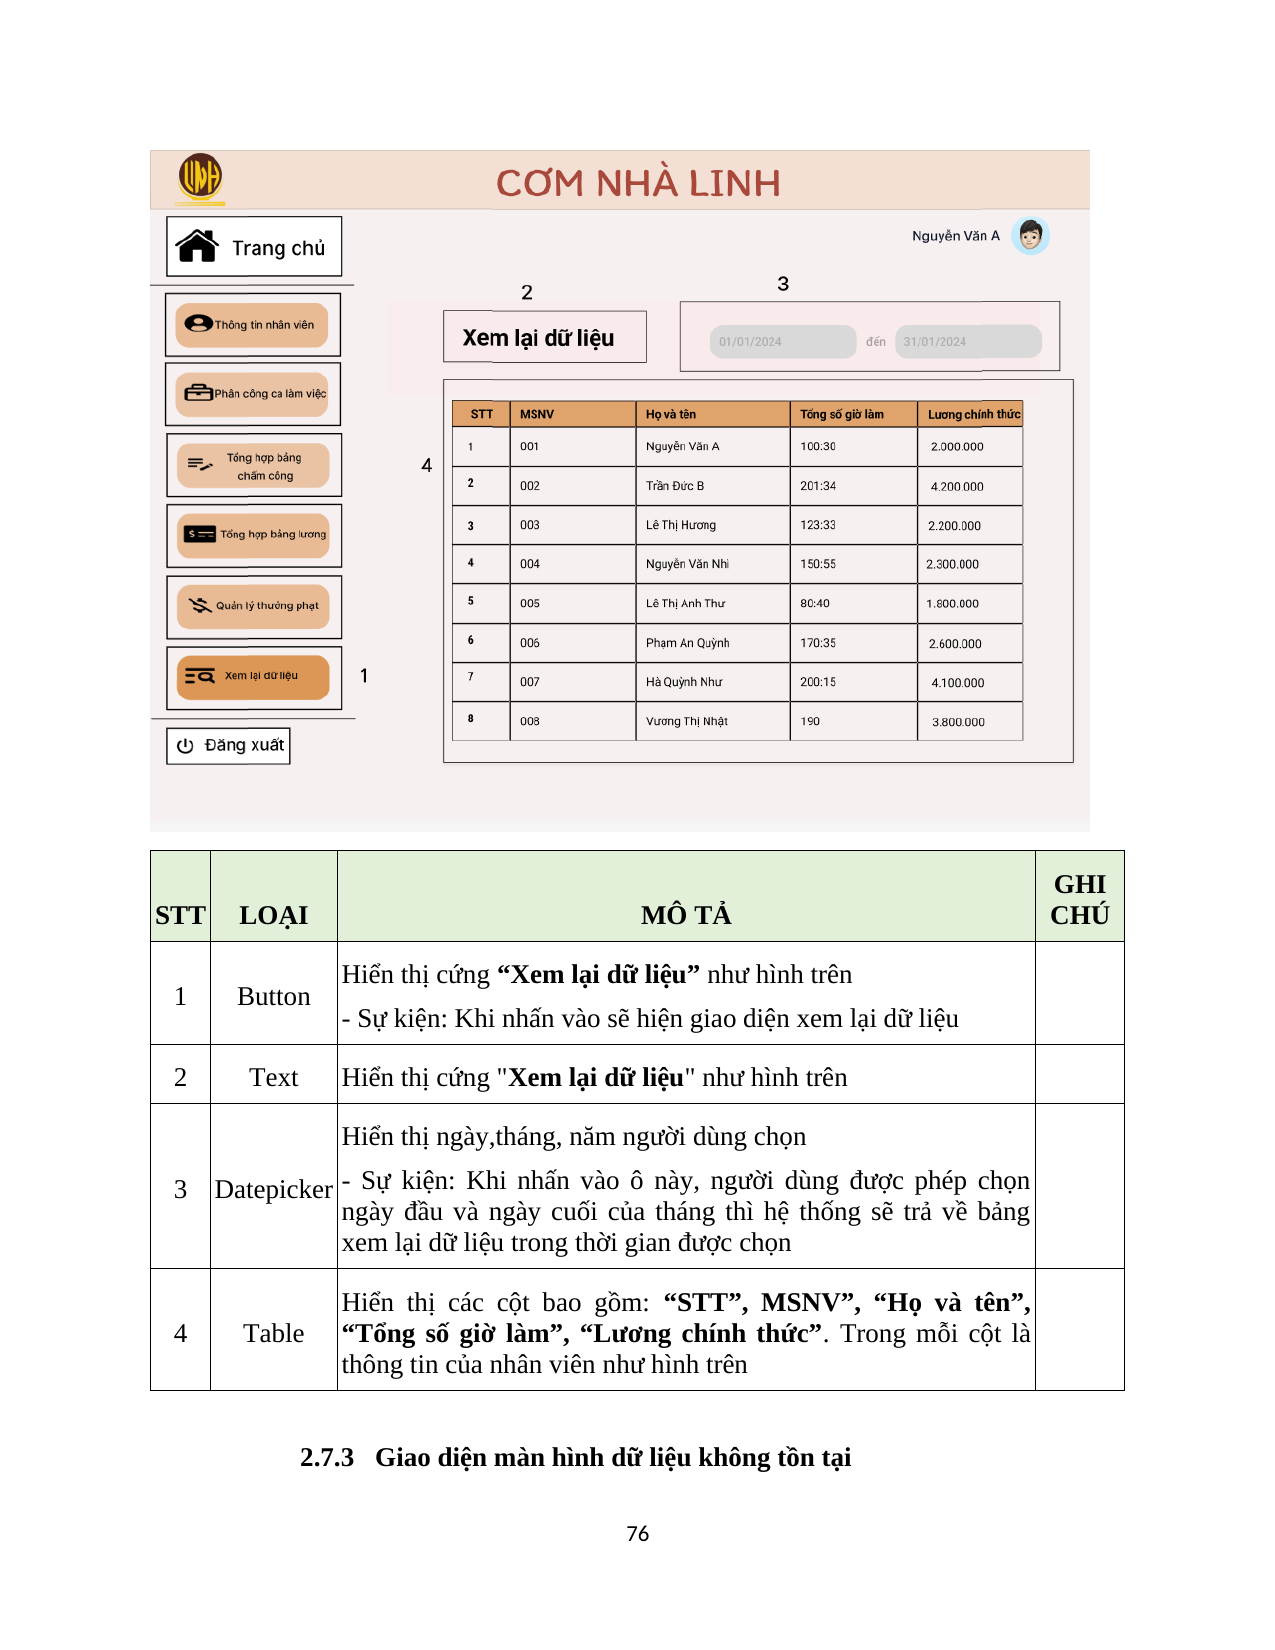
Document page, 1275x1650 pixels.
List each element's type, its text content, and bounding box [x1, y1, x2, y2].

table_cell [1036, 1104, 1124, 1268]
table_cell Hiển thị các cột bao gồm: “STT”, MSNV”, “Họ và tên”, “Tổng số giờ làm”, “Lương chính thức”. Trong mỗi cột là thông tin của nhân viên như hình trên [338, 1269, 1035, 1389]
table_header STT [151, 851, 210, 941]
table_cell [1036, 1045, 1124, 1103]
table_header MÔ TẢ [338, 851, 1035, 941]
table_cell Hiển thị cứng “Xem lại dữ liệu” như hình trên - Sự kiện: Khi nhấn vào sẽ hiện giao diện xem lại dữ liệu [338, 942, 1035, 1043]
table_cell Hiển thị ngày,tháng, năm người dùng chọn - Sự kiện: Khi nhấn vào ô này, người dùng được phép chọn ngày đầu và ngày cuối của tháng thì hệ thống sẽ trả về bảng xem lại dữ liệu trong thời gian được chọn [338, 1104, 1035, 1268]
table_cell Hiển thị cứng "Xem lại dữ liệu" như hình trên [338, 1045, 1035, 1103]
table_cell Datepicker [211, 1104, 337, 1268]
table_cell Text [211, 1045, 337, 1103]
table_cell 4 [151, 1269, 210, 1389]
table_header GHI CHÚ [1036, 851, 1124, 941]
table_cell Table [211, 1269, 337, 1389]
table_cell 2 [151, 1045, 210, 1103]
table_cell [1036, 942, 1124, 1043]
picture [150, 150, 1090, 832]
table_cell 3 [151, 1104, 210, 1268]
list Giao diện màn hình dữ liệu không tồn tại [300, 1441, 1125, 1472]
table_cell Button [211, 942, 337, 1043]
table_header LOẠI [211, 851, 337, 941]
table_cell [1036, 1269, 1124, 1389]
table_cell 1 [151, 942, 210, 1043]
